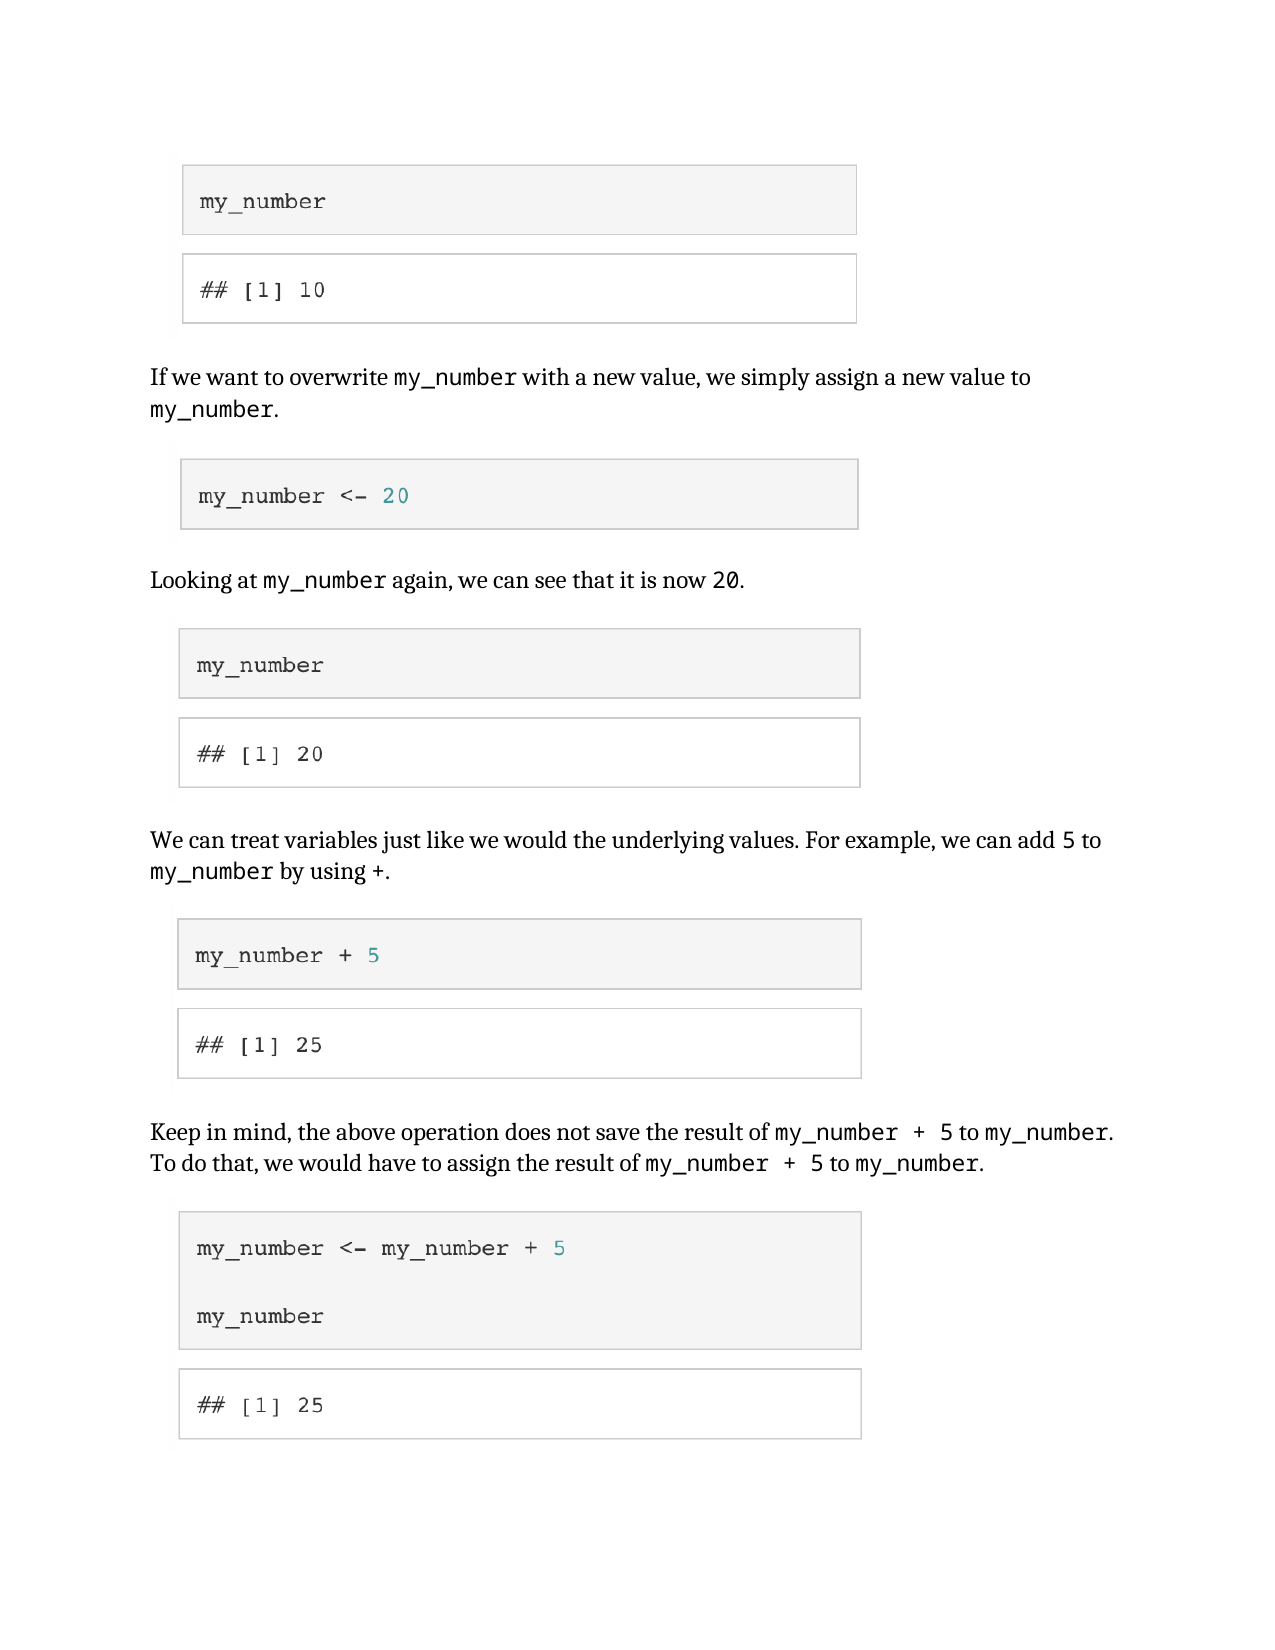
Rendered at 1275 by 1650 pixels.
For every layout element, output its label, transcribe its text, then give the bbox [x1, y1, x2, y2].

text If we want to overwrite my_number with a new value, we simply assign a new value to my_number. [150, 361, 1125, 424]
text We can treat variables just like we would the underlying values. For example, we can add 5 to my_number by using +. [150, 824, 1125, 886]
picture [168, 614, 872, 803]
picture [168, 442, 872, 544]
picture [168, 1196, 872, 1451]
text Looking at my_number again, we can see that it is now 20. [150, 564, 1125, 595]
picture [168, 905, 872, 1095]
picture [168, 150, 872, 341]
text Keep in mind, the above operation does not save the result of my_number + 5 to my_number. To do that, we would have to assign the result of my_number + 5 to my_number. [150, 1116, 1125, 1178]
